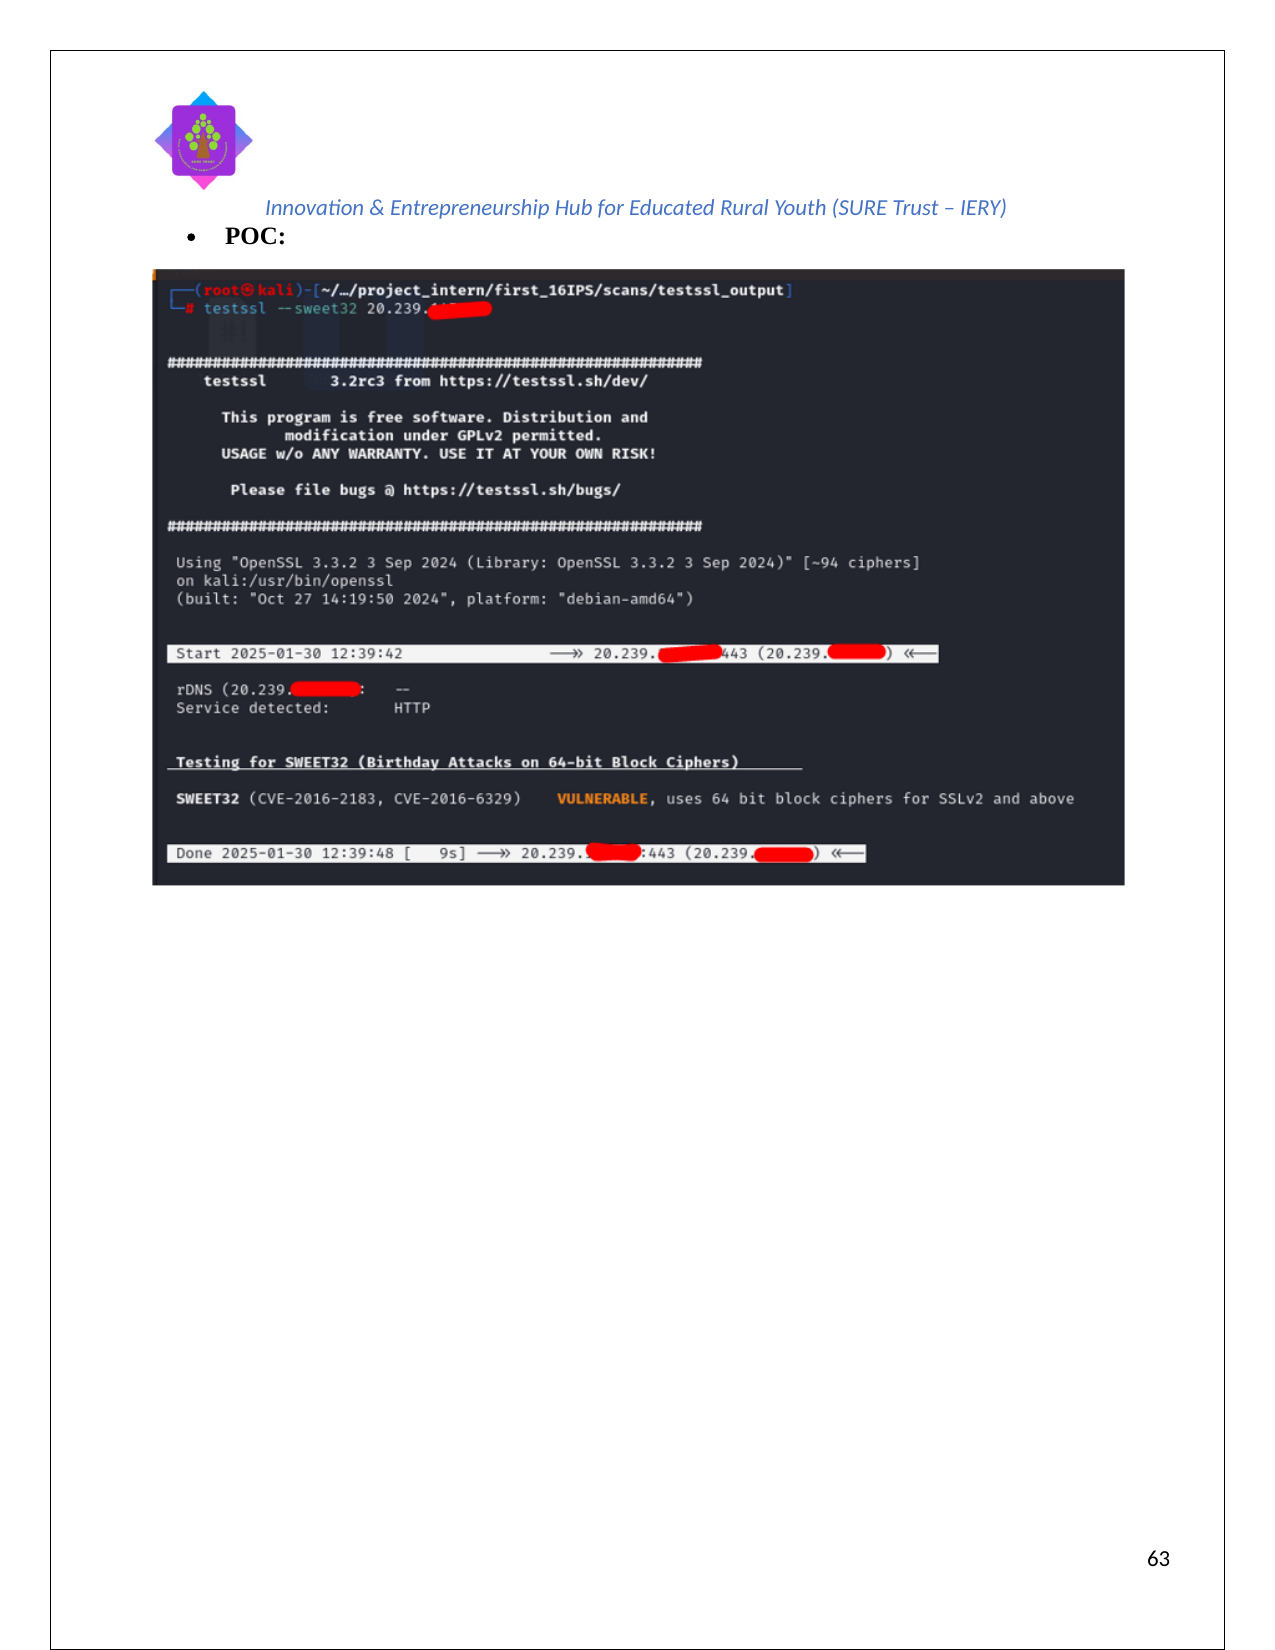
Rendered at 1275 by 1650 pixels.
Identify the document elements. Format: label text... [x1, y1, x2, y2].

picture [150, 88, 255, 194]
list POC: [187, 221, 1125, 250]
picture [150, 268, 1125, 888]
